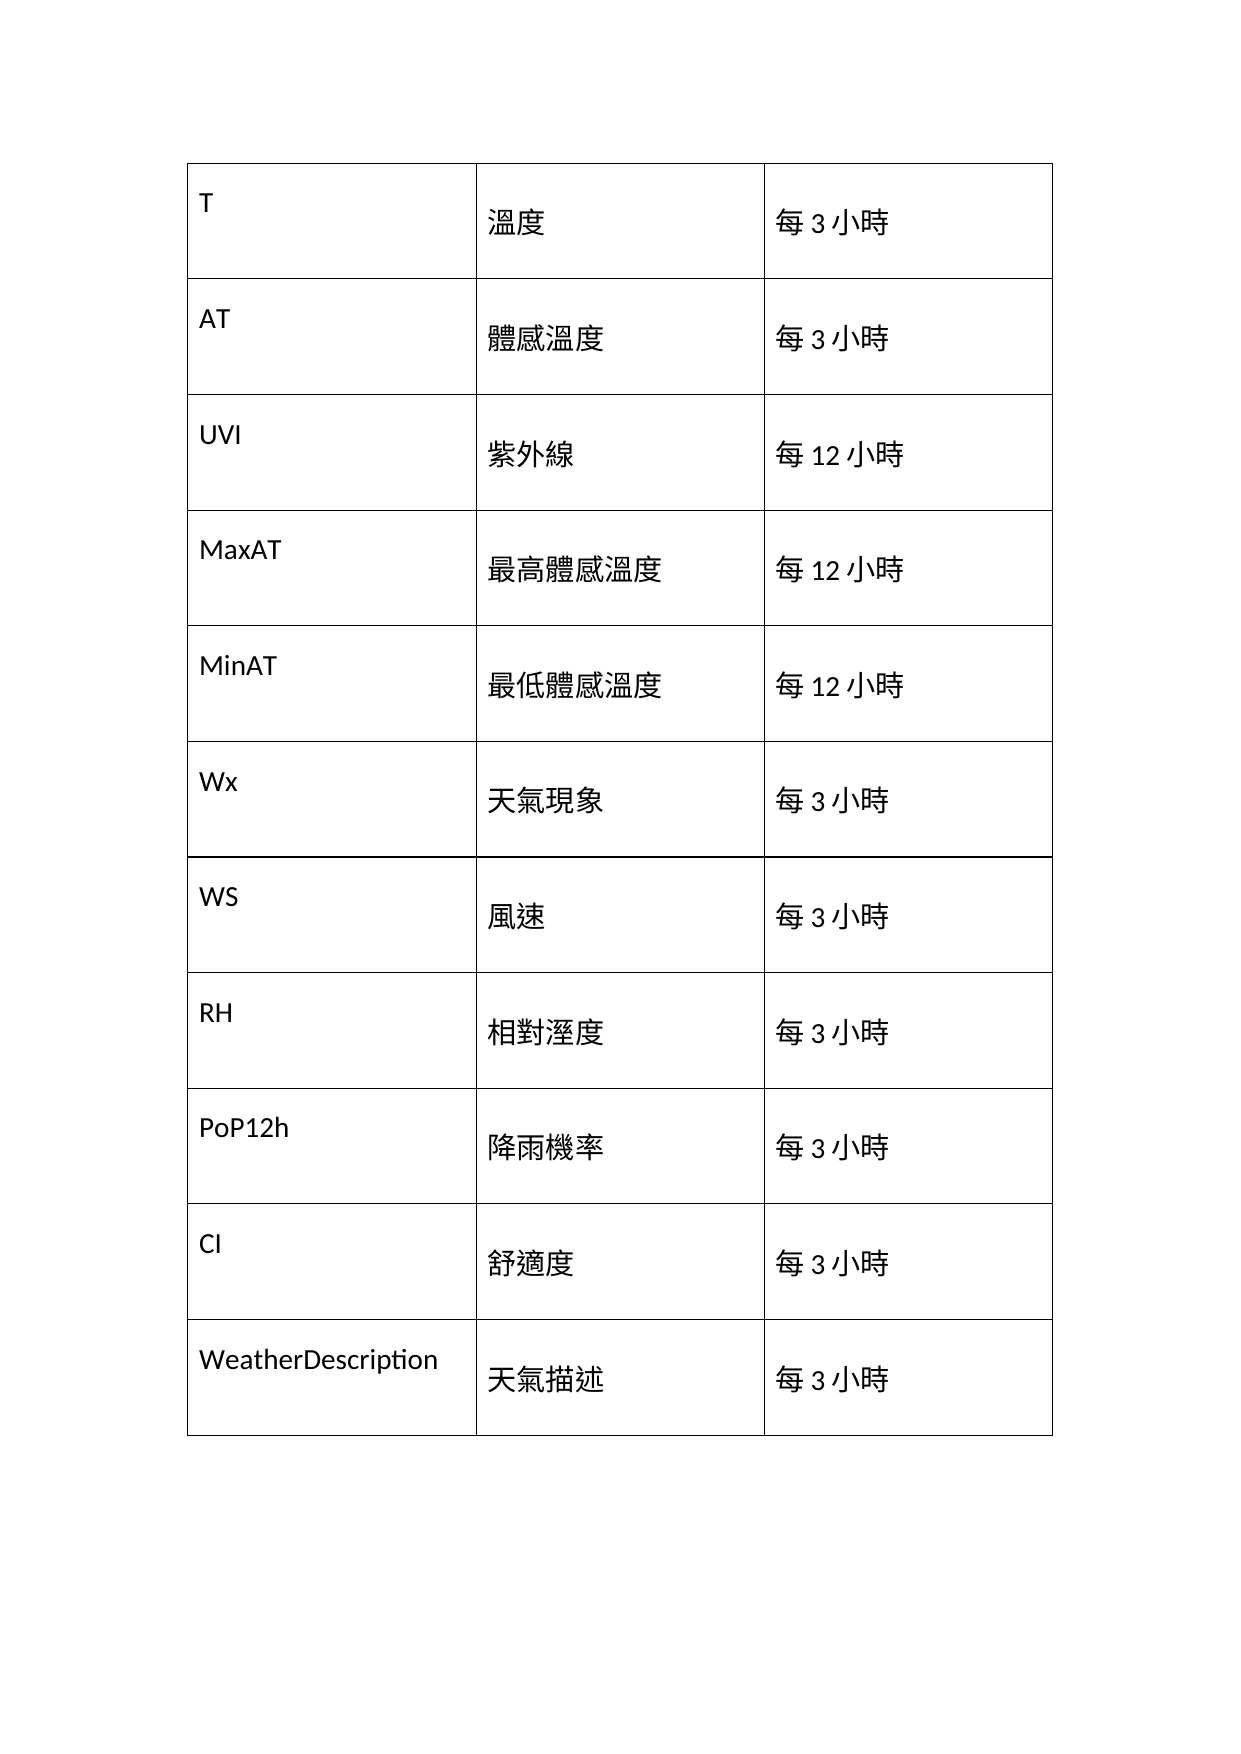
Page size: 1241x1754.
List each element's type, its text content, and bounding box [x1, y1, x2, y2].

table_cell 每3小時 [765, 973, 1052, 1088]
table_cell AT [188, 279, 476, 394]
table_cell 天氣現象 [477, 742, 764, 856]
table_cell RH [188, 973, 476, 1088]
table_cell 每3小時 [765, 1089, 1052, 1203]
table_cell 最高體感溫度 [477, 511, 764, 625]
table_cell Wx [188, 742, 476, 856]
table_cell 相對溼度 [477, 973, 764, 1088]
table_cell 溫度 [477, 164, 764, 278]
table_cell 每3小時 [765, 1204, 1052, 1319]
table_cell 每12小時 [765, 626, 1052, 741]
table_cell UVI [188, 395, 476, 509]
table_cell PoP12h [188, 1089, 476, 1203]
table_cell MaxAT [188, 511, 476, 625]
table_cell WS [188, 858, 476, 972]
table_cell T [188, 164, 476, 278]
table_cell 舒適度 [477, 1204, 764, 1319]
table_cell 每3小時 [765, 279, 1052, 394]
table_cell 每3小時 [765, 1320, 1052, 1434]
table_cell 每3小時 [765, 858, 1052, 972]
table_cell 紫外線 [477, 395, 764, 509]
table_cell 每12小時 [765, 395, 1052, 509]
table_cell 降雨機率 [477, 1089, 764, 1203]
table_cell MinAT [188, 626, 476, 741]
table_cell 天氣描述 [477, 1320, 764, 1434]
table_cell WeatherDescription [188, 1320, 476, 1434]
table_cell 每3小時 [765, 742, 1052, 856]
table_cell 風速 [477, 858, 764, 972]
table_cell CI [188, 1204, 476, 1319]
table_cell 每12小時 [765, 511, 1052, 625]
table_cell 每3小時 [765, 164, 1052, 278]
table_cell 體感溫度 [477, 279, 764, 394]
table_cell 最低體感溫度 [477, 626, 764, 741]
